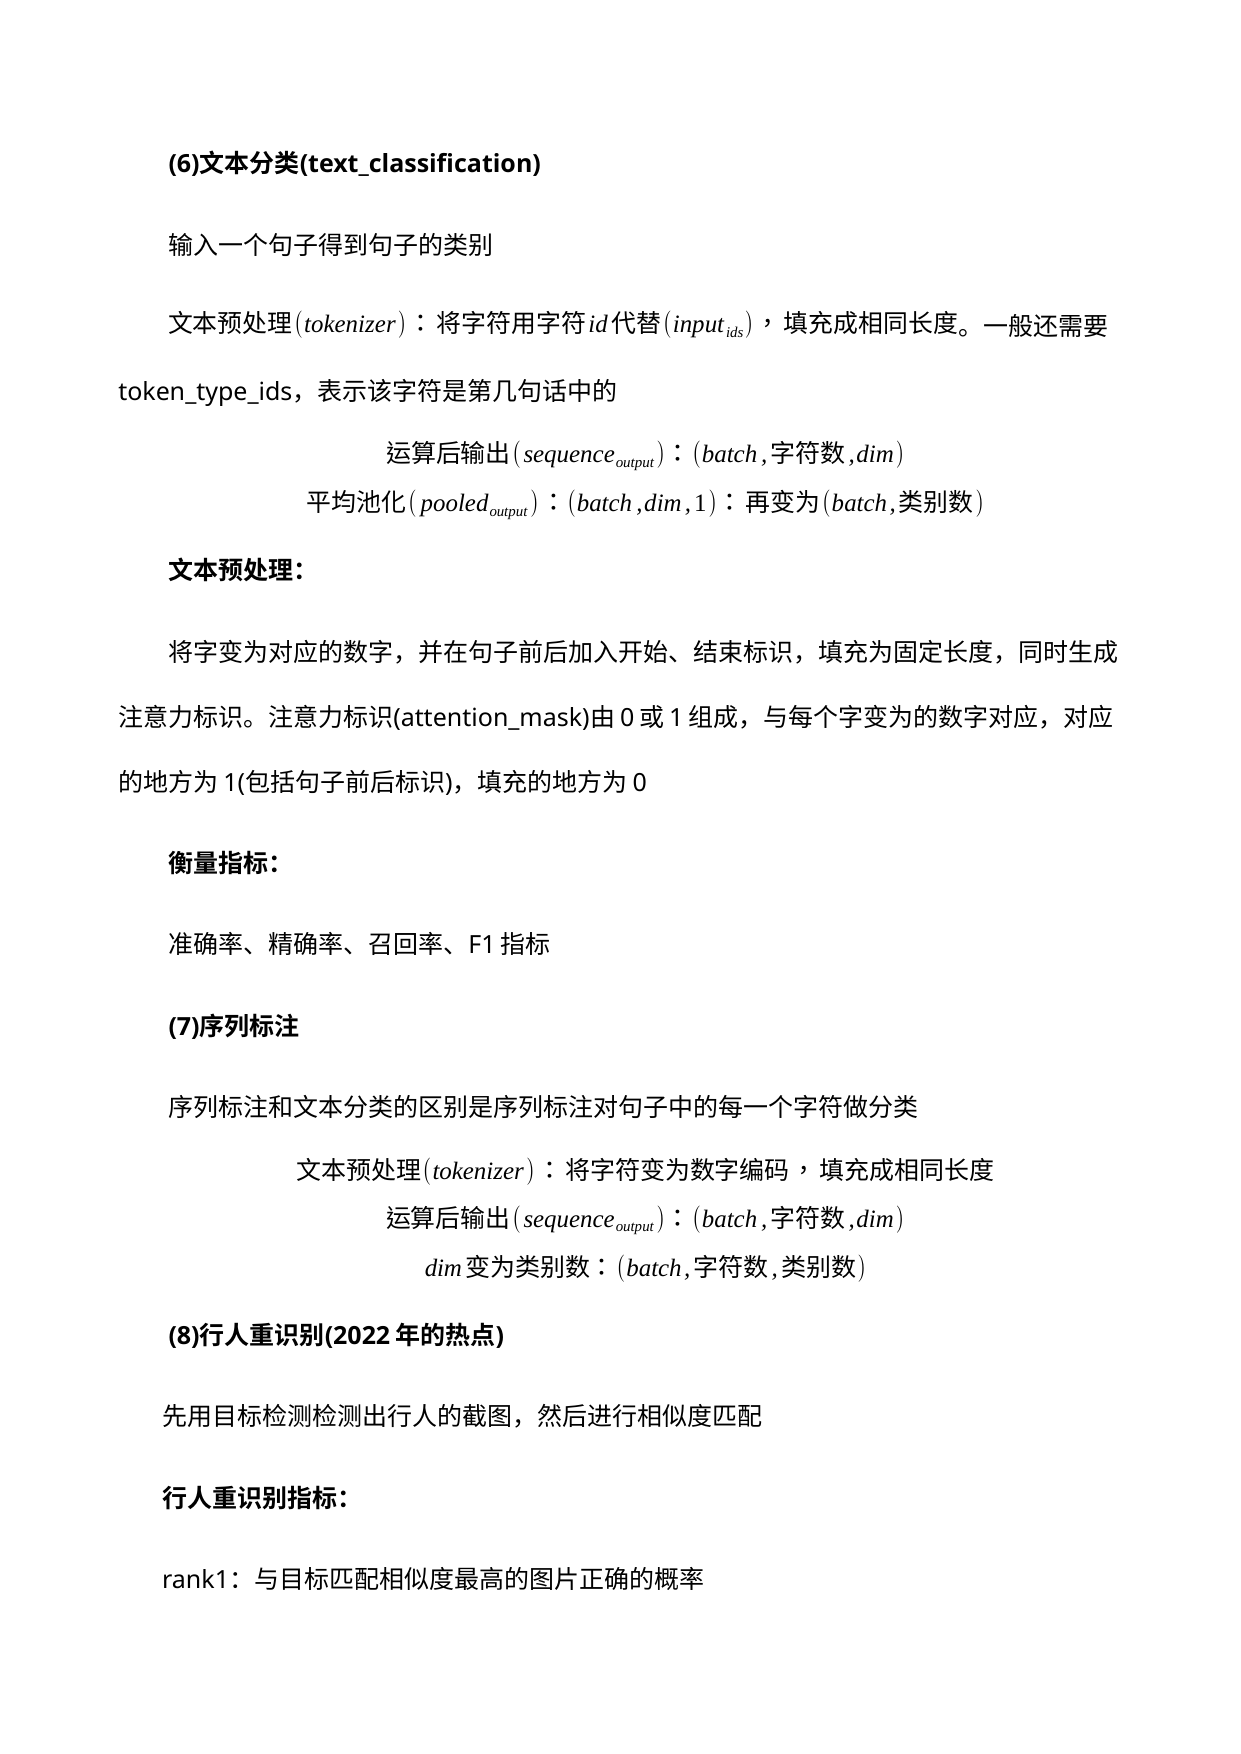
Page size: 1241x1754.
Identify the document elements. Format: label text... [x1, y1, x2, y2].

text 将字变为对应的数字，并在句子前后加入开始、结束标识，填充为固定长度，同时生成注意力标识。注意力标识(attention_mask)由0或1组成，与每个字变为的数字对应，对应的地方为1(包括句子前后标识)，填充的地方为0 [118, 618, 1122, 813]
list 行人重识别指标： [162, 1464, 1122, 1529]
text 序列标注和文本分类的区别是序列标注对句子中的每一个字符做分类 [118, 1073, 1122, 1138]
text (7)序列标注 [118, 992, 1122, 1057]
text 准确率、精确率、召回率、F1指标 [118, 910, 1122, 975]
list rank1：与目标匹配相似度最高的图片正确的概率 [162, 1545, 1122, 1610]
text 衡量指标： [118, 829, 1122, 894]
text (8)行人重识别(2022年的热点) [118, 1301, 1122, 1366]
list 先用目标检测检测出行人的截图，然后进行相似度匹配 [162, 1382, 1122, 1447]
text (6)文本分类(text_classification) [118, 129, 1122, 194]
text 。一般还需要token_type_ids，表示该字符是第几句话中的 [118, 292, 1122, 422]
text 文本预处理： [118, 536, 1122, 601]
text 输入一个句子得到句子的类别 [118, 211, 1122, 276]
